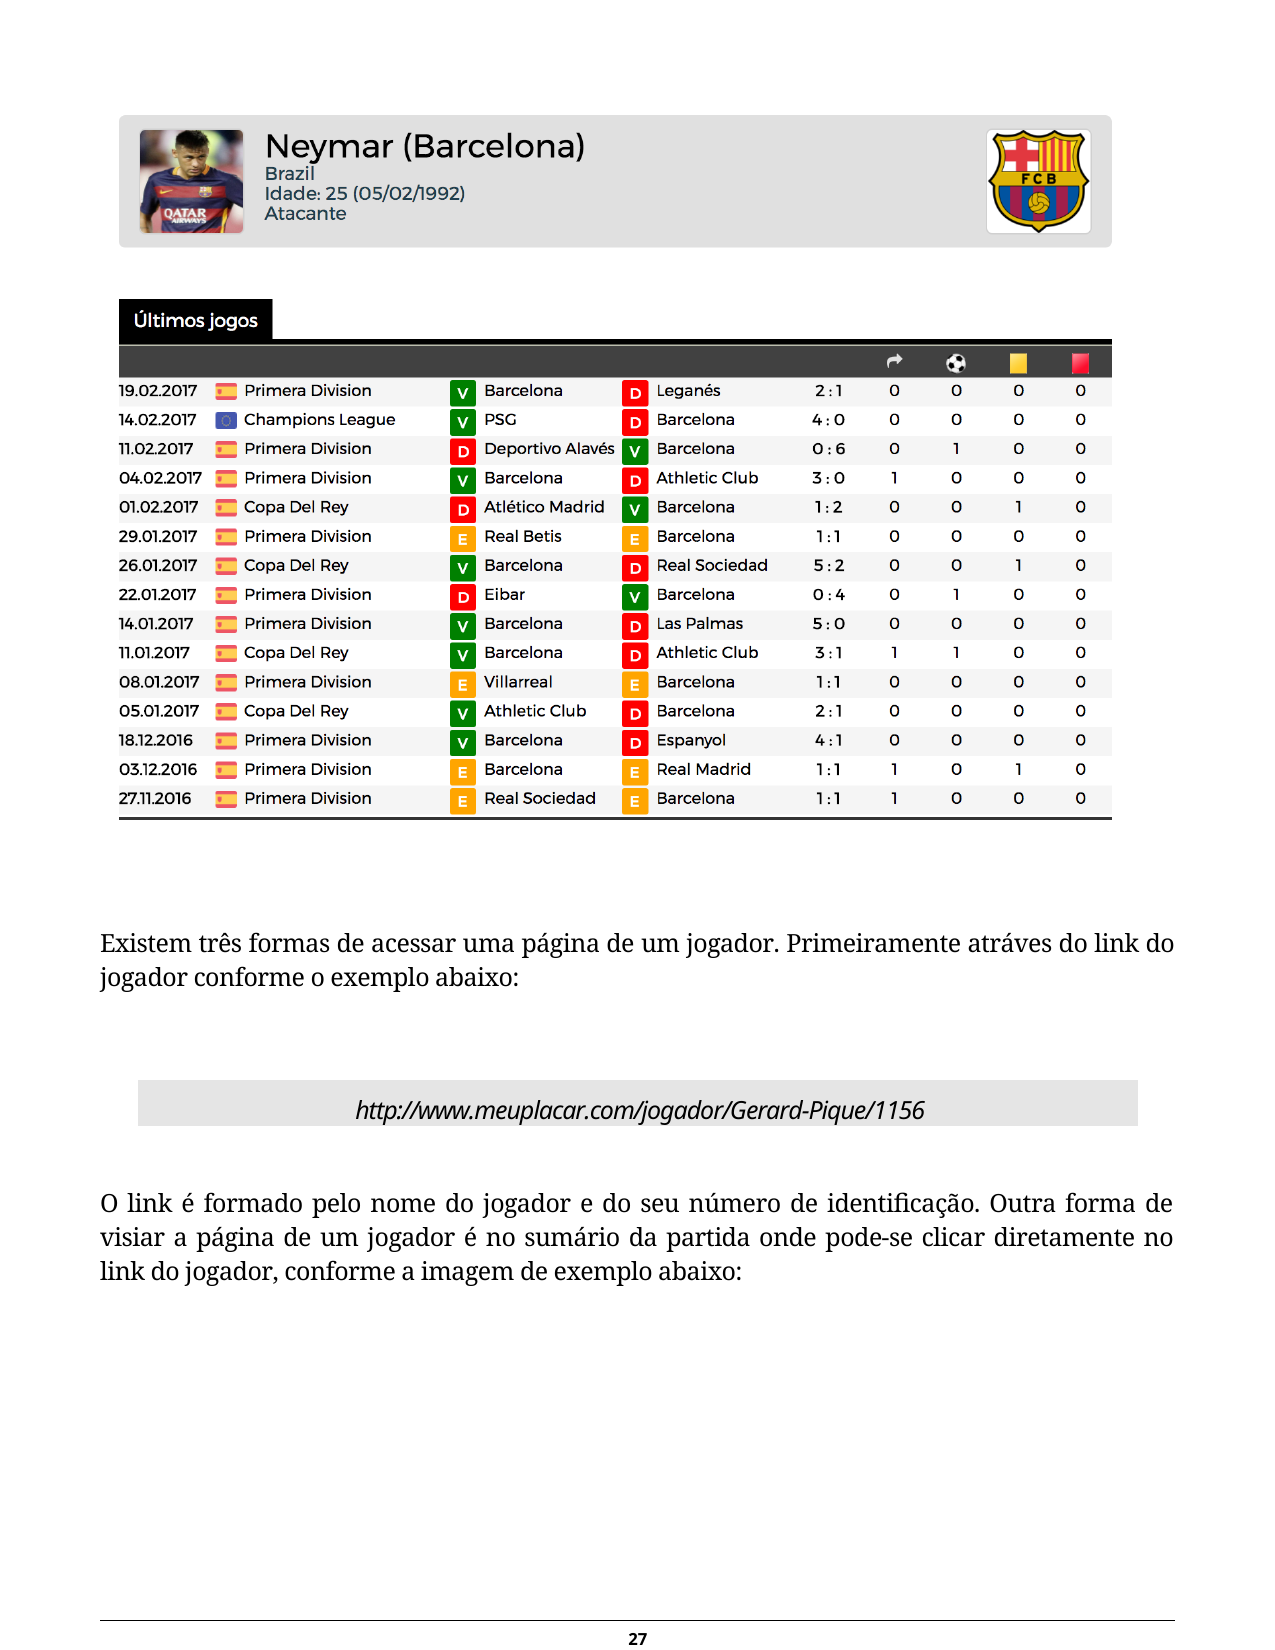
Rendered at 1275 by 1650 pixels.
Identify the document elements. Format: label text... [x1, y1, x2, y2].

text http://www.meuplacar.com/jogador/Gerard-Pique/1156 [138, 1080, 1138, 1126]
text Existem três formas de acessar uma página de um jogador. Primeiramente atráves do link do jogador conforme o exemplo abaixo: [100, 926, 1175, 994]
picture [100, 100, 1125, 842]
text O link é formado pelo nome do jogador e do seu número de identificação. Outra forma de visiar a página de um jogador é no sumário da partida onde pode-se clicar diretamente no link do jogador, conforme a imagem de exemplo abaixo: [100, 1185, 1175, 1288]
